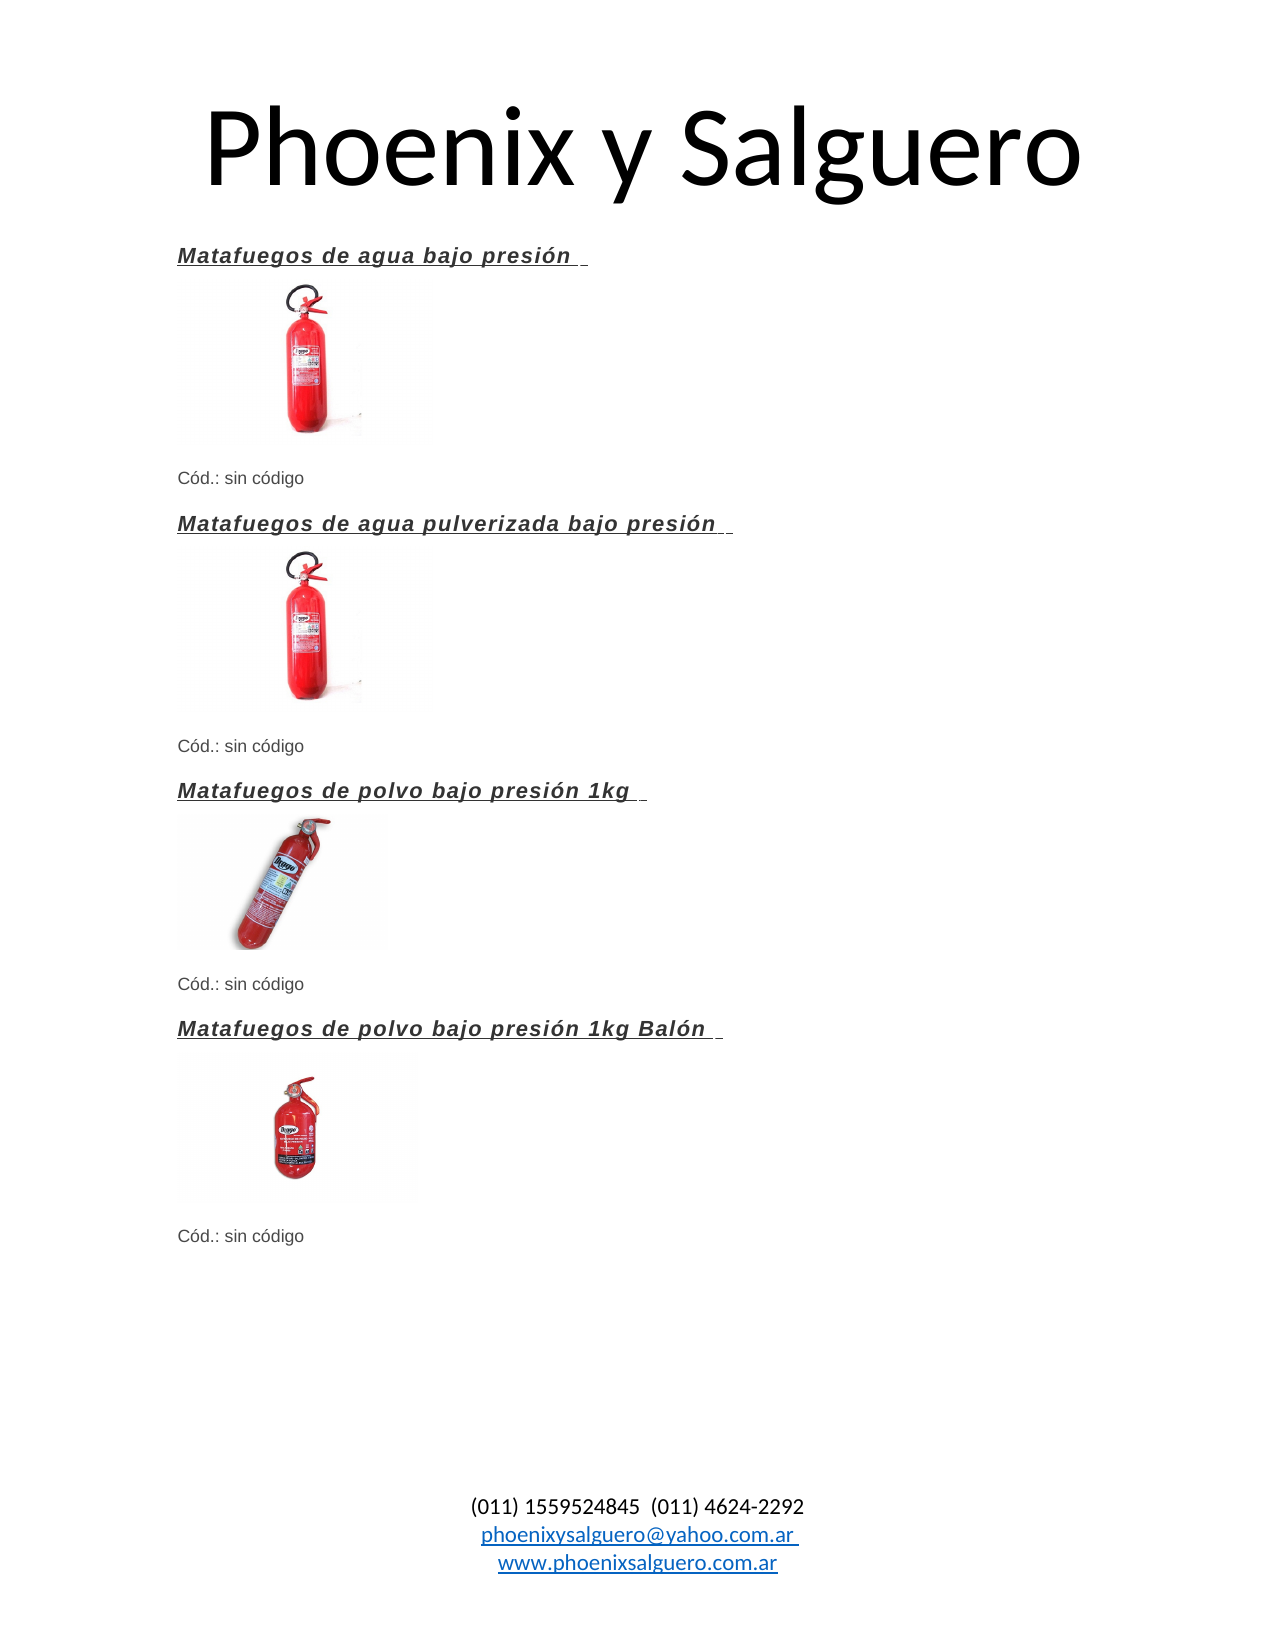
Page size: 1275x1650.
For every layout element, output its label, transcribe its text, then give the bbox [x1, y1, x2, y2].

text Cód.: sin código [177, 971, 1098, 994]
picture [177, 546, 433, 712]
subtitle Matafuegos de agua pulverizada bajo presión [177, 509, 1098, 536]
text Cód.: sin código [177, 1223, 1098, 1247]
picture [177, 814, 388, 950]
picture [177, 279, 433, 445]
subtitle Matafuegos de polvo bajo presión 1kg [177, 777, 1098, 804]
text Cód.: sin código [177, 733, 1098, 756]
subtitle Matafuegos de polvo bajo presión 1kg Balón [177, 1015, 1098, 1041]
picture [177, 1052, 418, 1203]
text Cód.: sin código [177, 465, 1098, 488]
subtitle Matafuegos de agua bajo presión [177, 242, 1098, 268]
